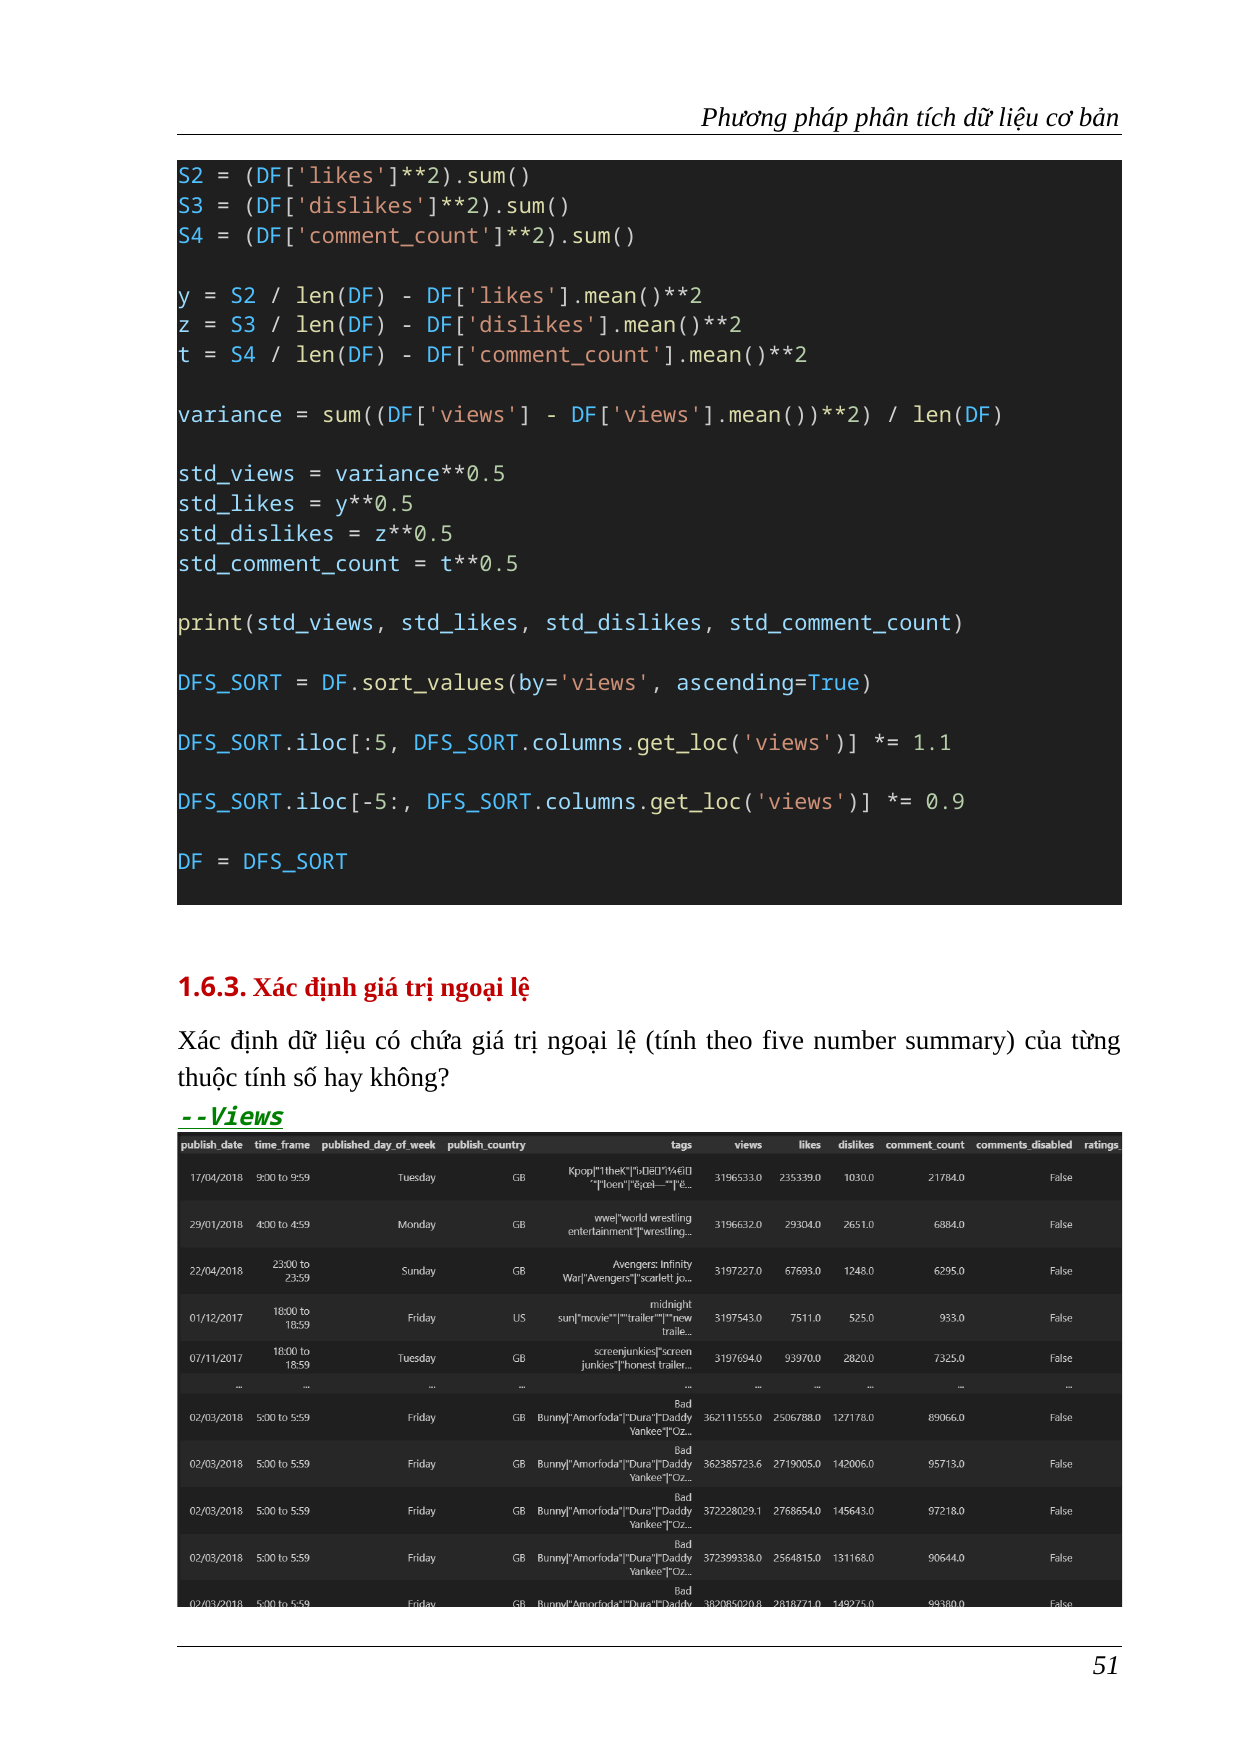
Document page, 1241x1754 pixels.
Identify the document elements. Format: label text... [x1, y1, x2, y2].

text S4 = (DF['comment_count']**2).sum() [177, 220, 1122, 250]
text --Views [177, 1099, 1122, 1132]
text DFS_SORT.iloc[:5, DFS_SORT.columns.get_loc('views')] *= 1.1 [177, 726, 1122, 756]
text S2 = (DF['likes']**2).sum() [177, 160, 1122, 190]
text DFS_SORT = DF.sort_values(by='views', ascending=True) [177, 667, 1122, 697]
text y = S2 / len(DF) - DF['likes'].mean()**2 [177, 279, 1122, 309]
text t = S4 / len(DF) - DF['comment_count'].mean()**2 [177, 339, 1122, 369]
text std_comment_count = t**0.5 [177, 548, 1122, 577]
picture [177, 1132, 1123, 1607]
text std_views = variance**0.5 [177, 458, 1122, 488]
text Xác định dữ liệu có chứa giá trị ngoại lệ (tính theo five number summary) của từng thuộc tính số hay không? [177, 1024, 1122, 1093]
list Xác định giá trị ngoại lệ [177, 967, 1122, 1004]
text S3 = (DF['dislikes']**2).sum() [177, 190, 1122, 220]
text DFS_SORT.iloc[-5:, DFS_SORT.columns.get_loc('views')] *= 0.9 [177, 786, 1122, 816]
text z = S3 / len(DF) - DF['dislikes'].mean()**2 [177, 309, 1122, 339]
text std_dislikes = z**0.5 [177, 518, 1122, 548]
text variance = sum((DF['views'] - DF['views'].mean())**2) / len(DF) [177, 399, 1122, 428]
text DF = DFS_SORT [177, 846, 1122, 875]
text print(std_views, std_likes, std_dislikes, std_comment_count) [177, 607, 1122, 637]
text std_likes = y**0.5 [177, 488, 1122, 518]
